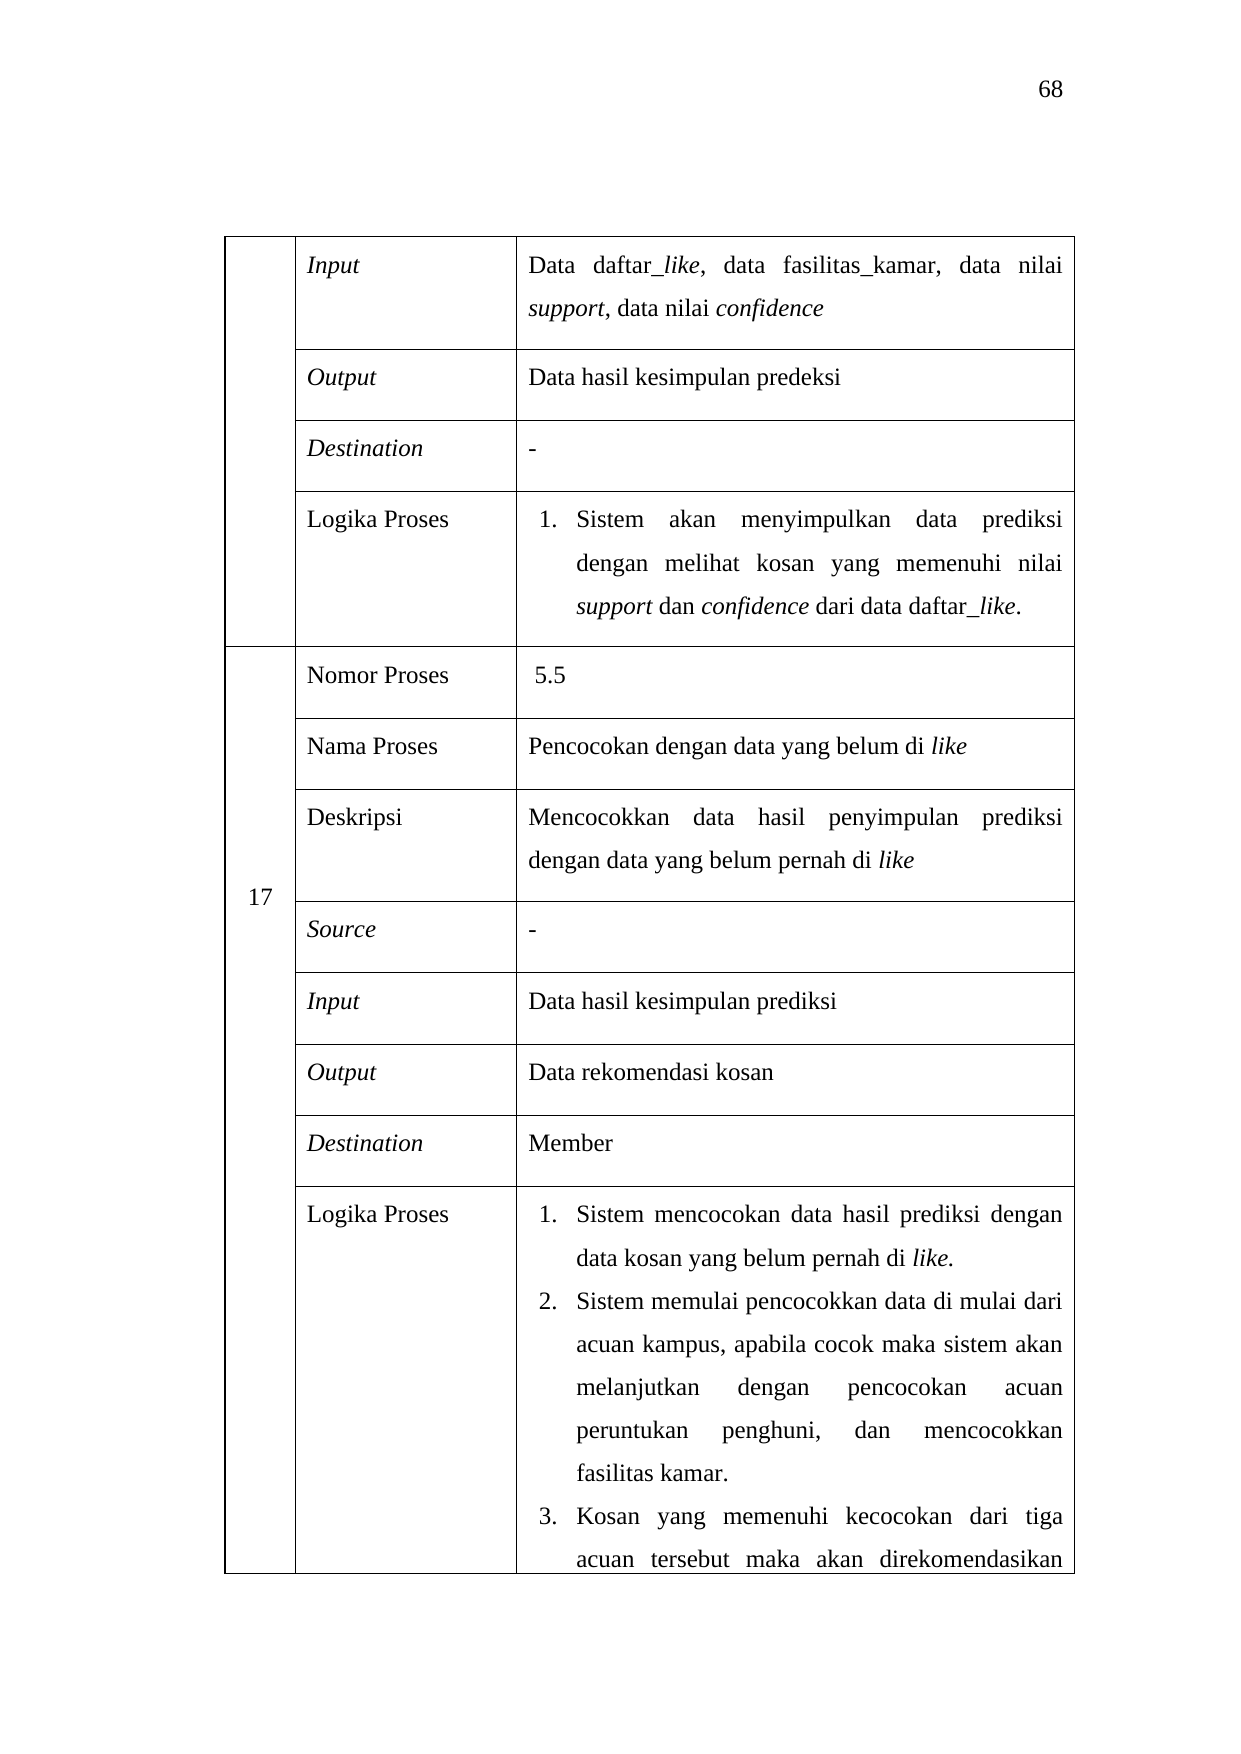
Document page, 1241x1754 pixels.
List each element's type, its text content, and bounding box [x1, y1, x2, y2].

table_cell Logika Proses [296, 492, 516, 646]
table_cell Data hasil kesimpulan predeksi [517, 350, 1074, 420]
table_cell Destination [296, 421, 516, 491]
table_cell - [517, 421, 1074, 491]
table_cell Sistem akan menyimpulkan data prediksi dengan melihat kosan yang memenuhi nilai support dan confidence dari data daftar_like. [517, 492, 1074, 646]
table_cell Input [296, 237, 516, 348]
table_cell Output [296, 1045, 516, 1115]
table_cell Input [296, 973, 516, 1043]
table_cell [517, 1187, 1074, 1573]
table_cell Deskripsi [296, 790, 516, 901]
table_cell 5.5 [517, 647, 1074, 717]
table_cell Output [296, 350, 516, 420]
table_cell Nama Proses [296, 719, 516, 789]
table_cell Data daftar_like, data fasilitas_kamar, data nilai support, data nilai confidence [517, 237, 1074, 348]
table_cell Data hasil kesimpulan prediksi [517, 973, 1074, 1043]
table_cell Pencocokan dengan data yang belum di like [517, 719, 1074, 789]
table_cell Source [296, 902, 516, 972]
table_cell Logika Proses [296, 1187, 516, 1573]
table_cell 17 [226, 647, 295, 1573]
table_cell Data rekomendasi kosan [517, 1045, 1074, 1115]
table_cell - [517, 902, 1074, 972]
table_cell Nomor Proses [296, 647, 516, 717]
table_cell Member [517, 1116, 1074, 1186]
table_cell Destination [296, 1116, 516, 1186]
table_cell Mencocokkan data hasil penyimpulan prediksi dengan data yang belum pernah di like [517, 790, 1074, 901]
